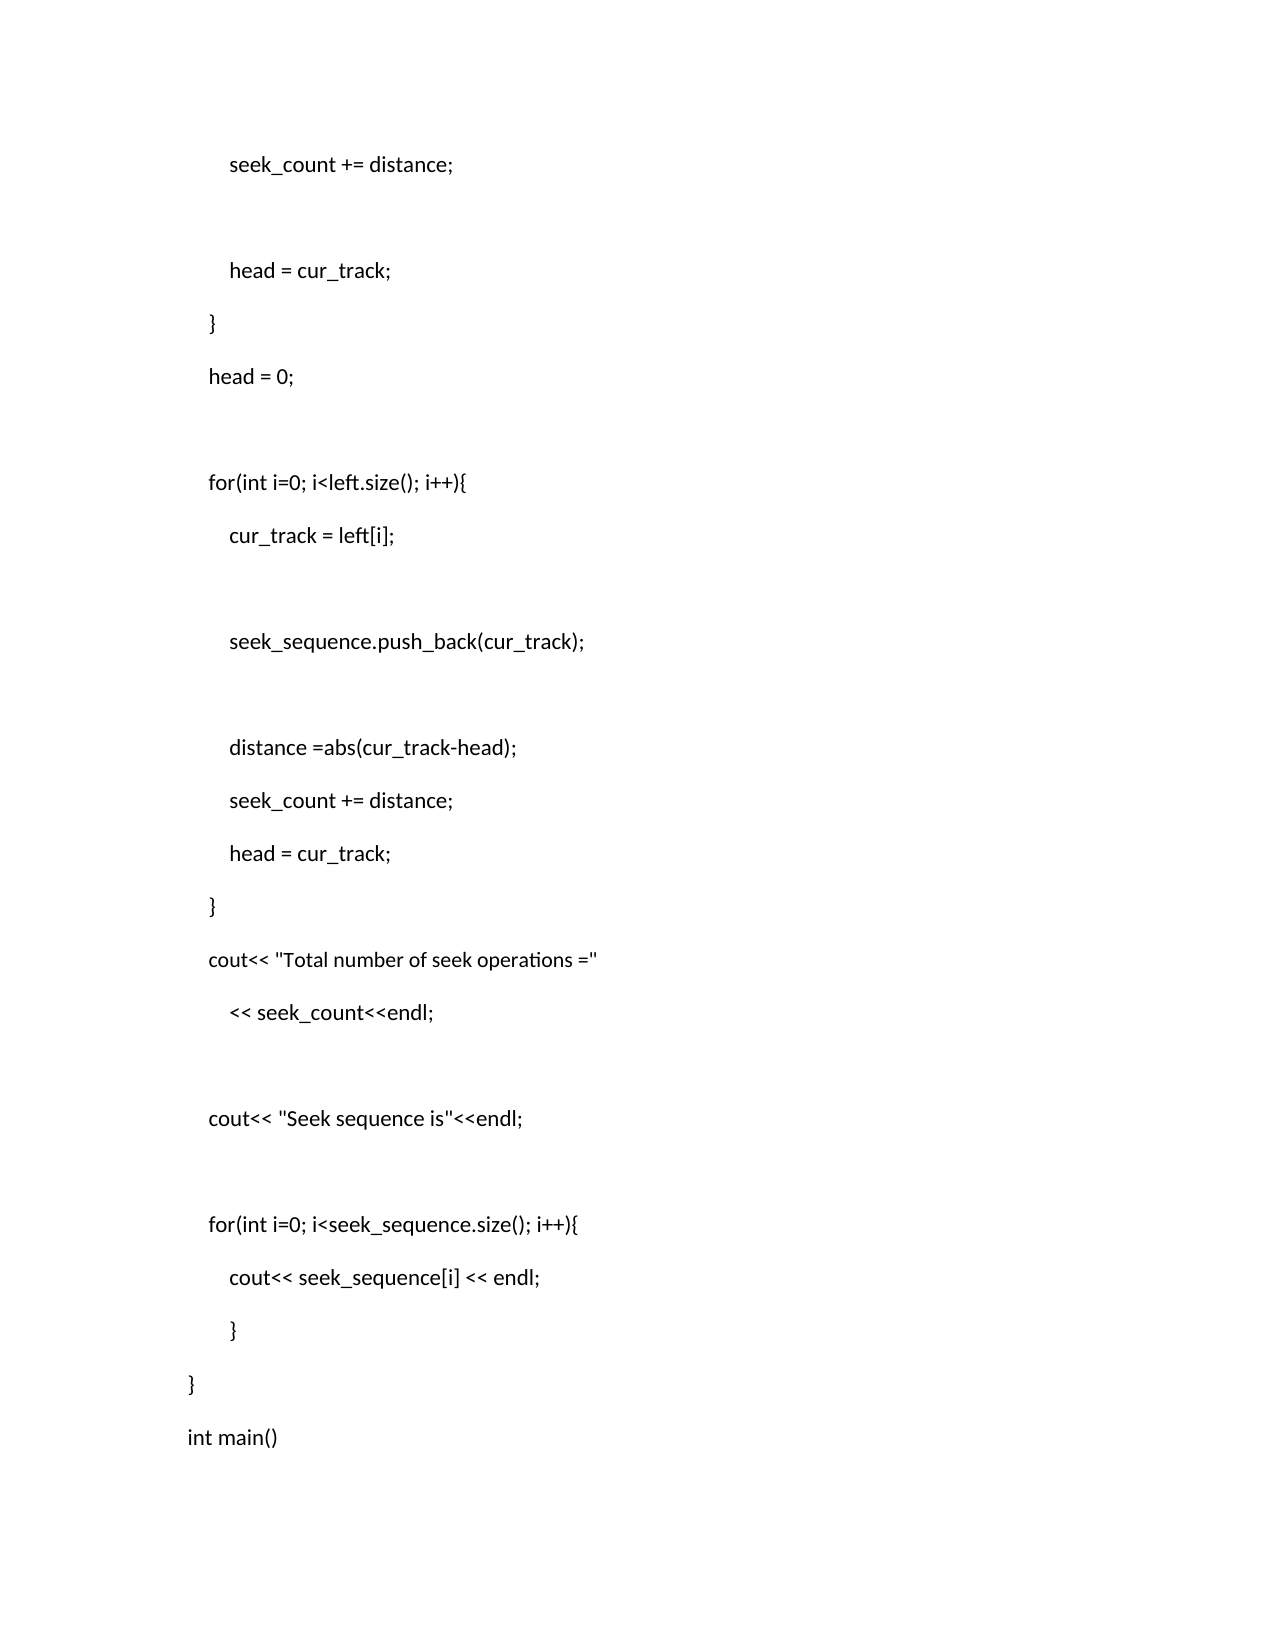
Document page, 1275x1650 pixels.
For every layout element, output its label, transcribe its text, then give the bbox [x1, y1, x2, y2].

text cout<< "Seek sequence is"<<endl; [208, 1104, 1125, 1132]
text seek_count += distance; [229, 786, 1125, 814]
text seek_count += distance; [229, 150, 1125, 178]
text distance =abs(cur_track-head); [229, 733, 1125, 761]
text head = 0; [208, 362, 1125, 390]
text for(int i=0; i<left.size(); i++){ [208, 468, 1125, 496]
text << seek_count<<endl; [229, 998, 1125, 1026]
text cout<< "Total number of seek operations =" [208, 947, 1125, 973]
text head = cur_track; [229, 256, 1125, 284]
text int main() [187, 1423, 1125, 1451]
text for(int i=0; i<seek_sequence.size(); i++){ [208, 1211, 1125, 1238]
text seek_sequence.push_back(cur_track); [229, 627, 1125, 655]
text head = cur_track; [229, 839, 1125, 867]
text } [208, 309, 1125, 337]
text } [208, 892, 1125, 920]
text cout<< seek_sequence[i] << endl; [229, 1263, 1125, 1292]
text } [229, 1317, 1125, 1345]
text } [187, 1370, 1125, 1398]
text cur_track = left[i]; [229, 521, 1125, 549]
